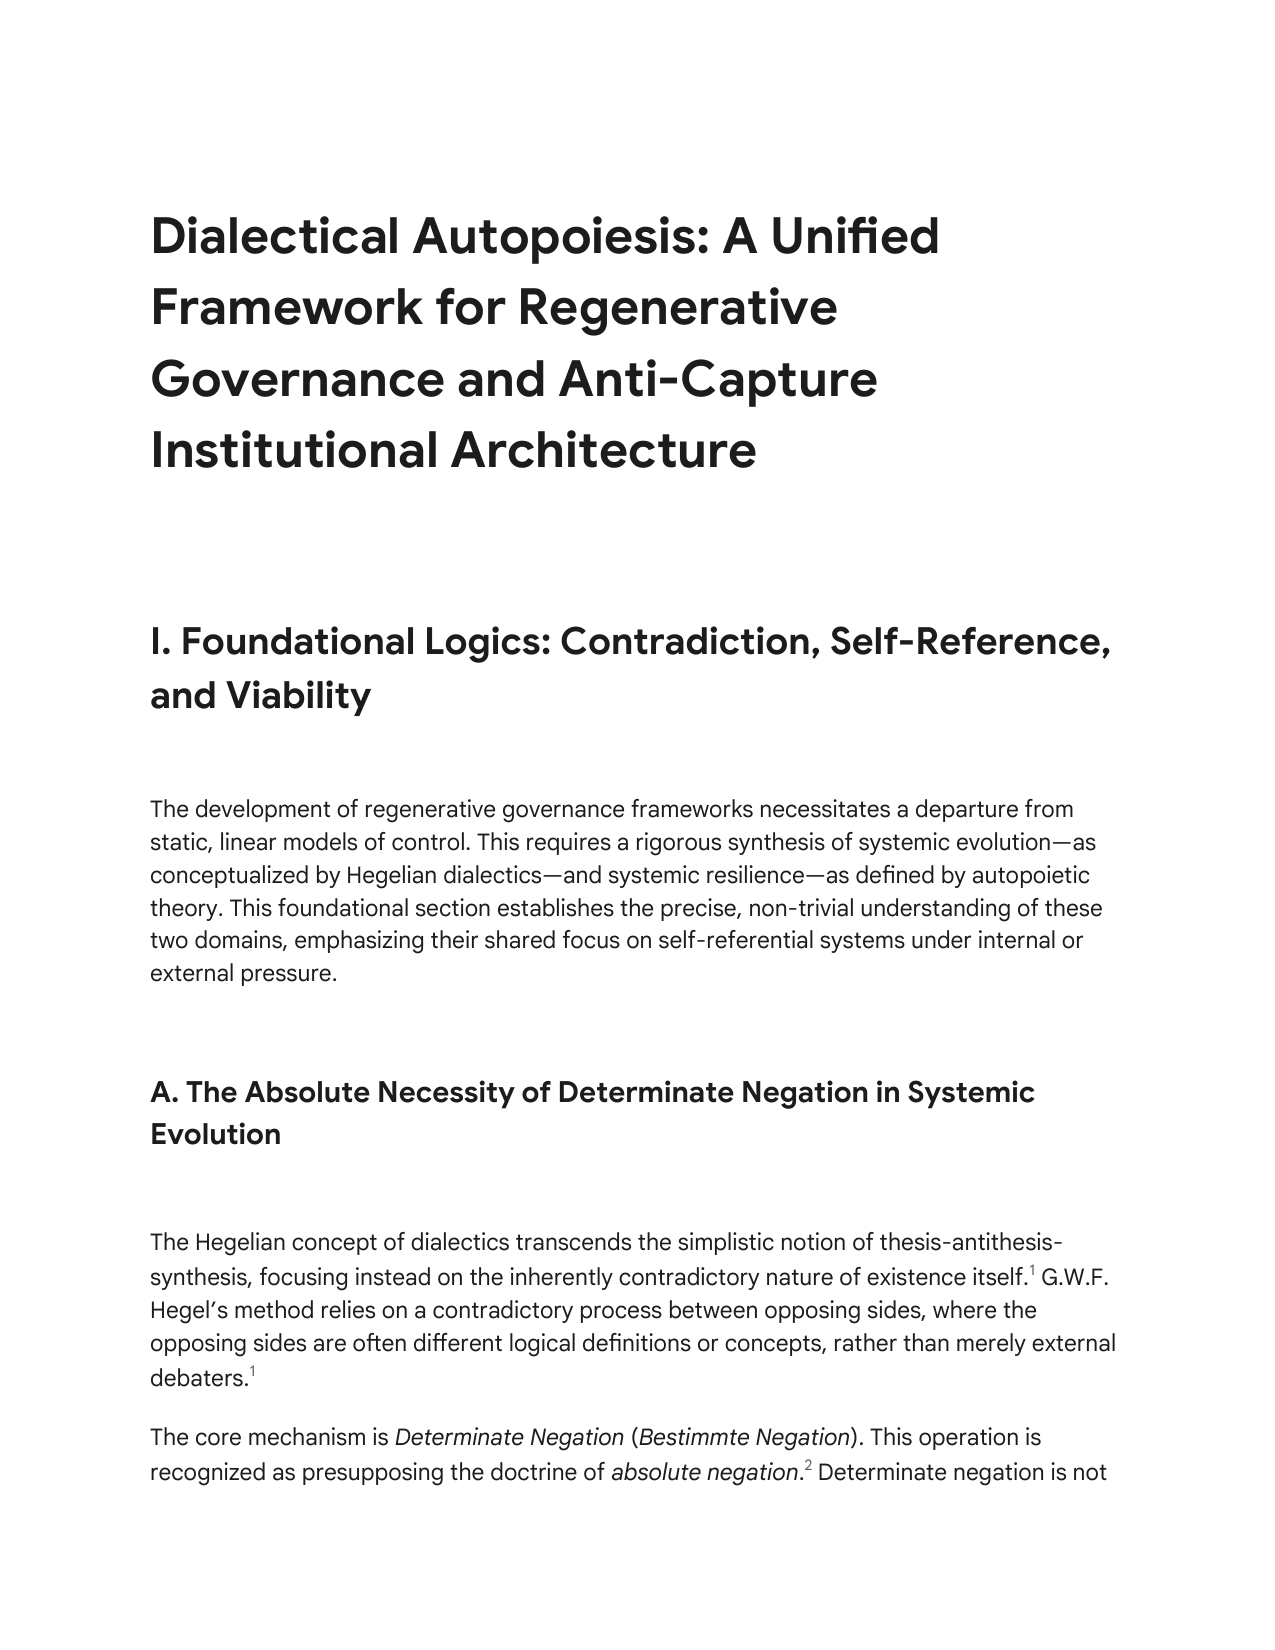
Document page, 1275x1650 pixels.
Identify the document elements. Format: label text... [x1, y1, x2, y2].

text The development of regenerative governance frameworks necessitates a departure from static, linear models of control. This requires a rigorous synthesis of systemic evolution—as conceptualized by Hegelian dialectics—and systemic resilience—as defined by autopoietic theory. This foundational section establishes the precise, non-trivial understanding of these two domains, emphasizing their shared focus on self-referential systems under internal or external pressure. [150, 796, 1125, 988]
subtitle A. The Absolute Necessity of Determinate Negation in Systemic Evolution [150, 1074, 1125, 1153]
subtitle I. Foundational Logics: Contradiction, Self-Reference, and Viability [150, 618, 1125, 719]
subtitle Dialectical Autopoiesis: A Unified Framework for Regenerative Governance and Anti-Capture Institutional Architecture [150, 205, 1125, 482]
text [150, 1423, 1125, 1488]
text The Hegelian concept of dialectics transcends the simplistic notion of thesis-antithesis-synthesis, focusing instead on the inherently contradictory nature of existence itself.1 G.W.F. Hegel’s method relies on a contradictory process between opposing sides, where the opposing sides are often different logical definitions or concepts, rather than merely external debaters.1 [150, 1228, 1125, 1394]
